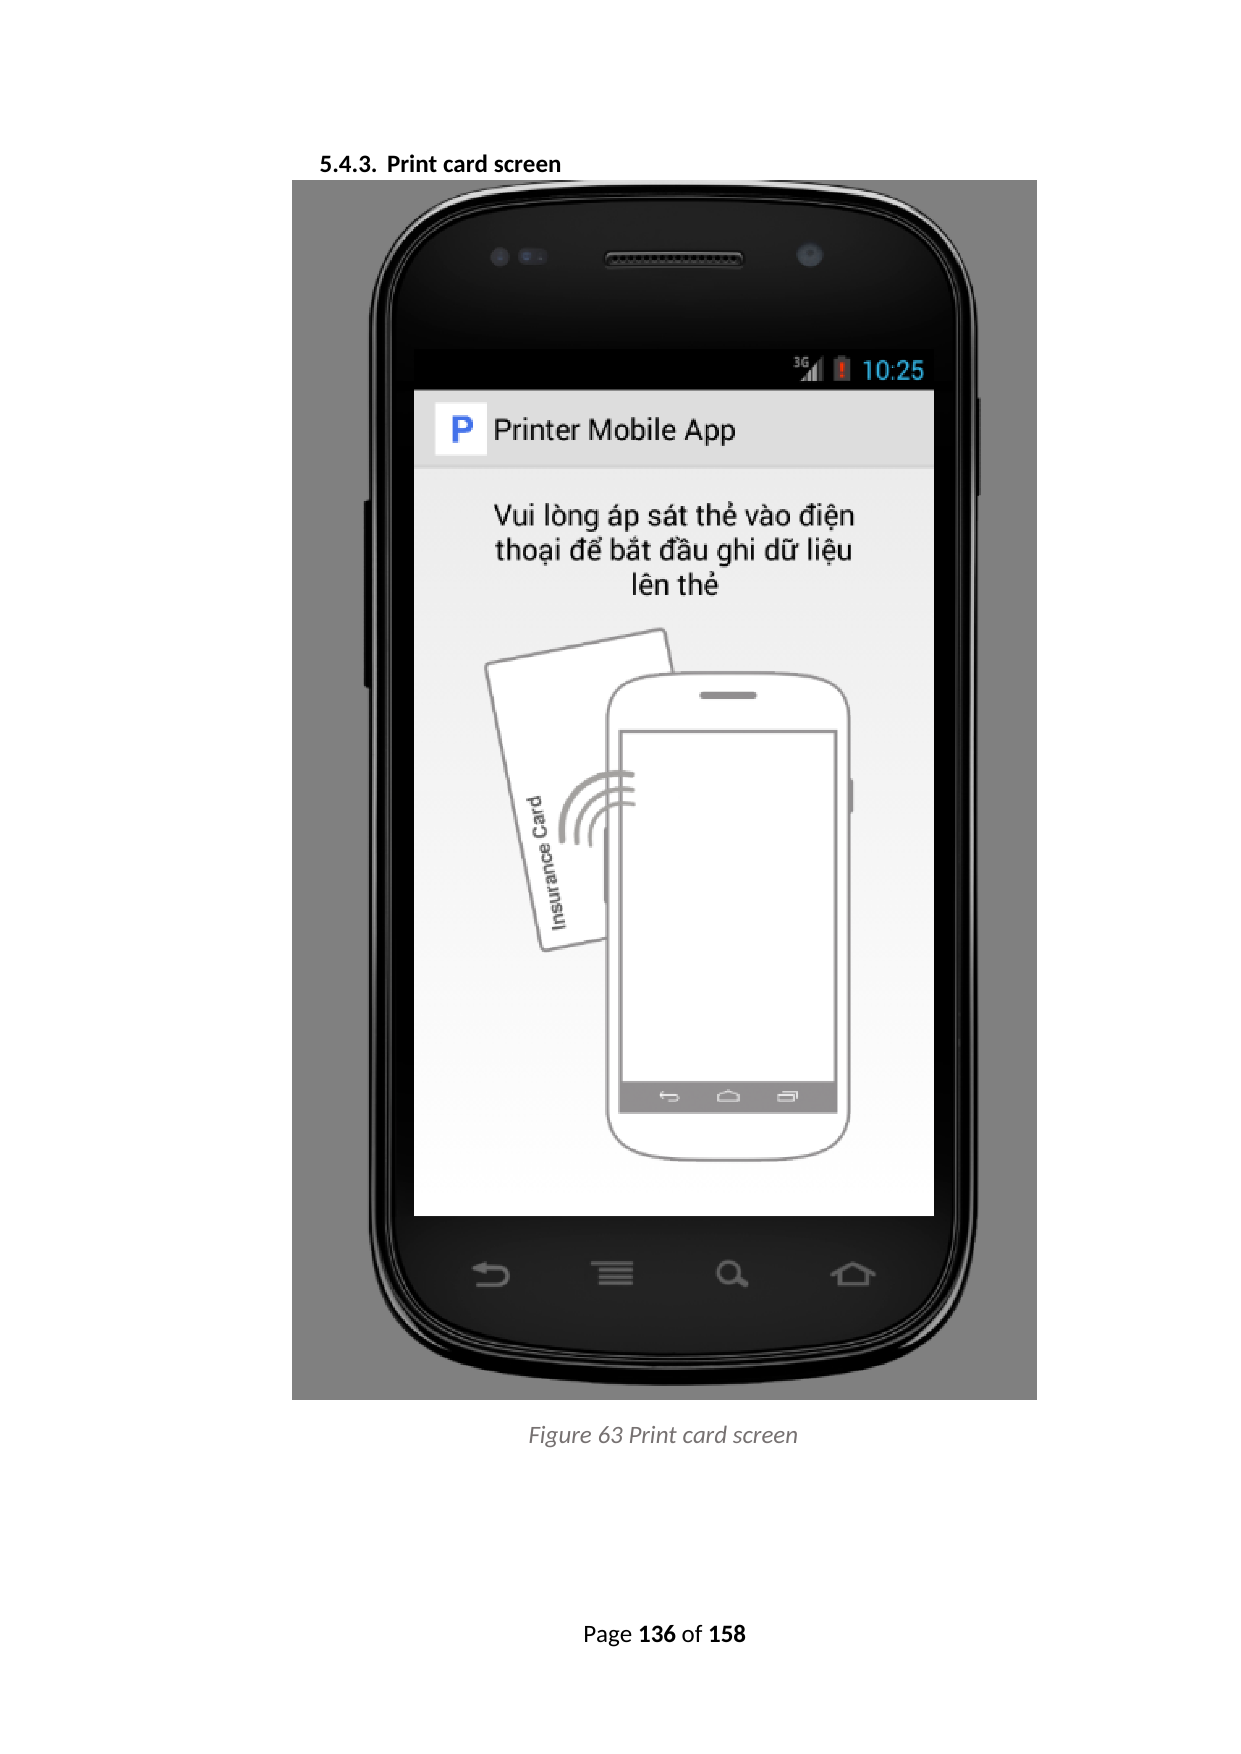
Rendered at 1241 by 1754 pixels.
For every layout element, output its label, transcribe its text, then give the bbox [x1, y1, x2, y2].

picture [292, 180, 1037, 1400]
subtitle Print card screen [319, 148, 1122, 178]
